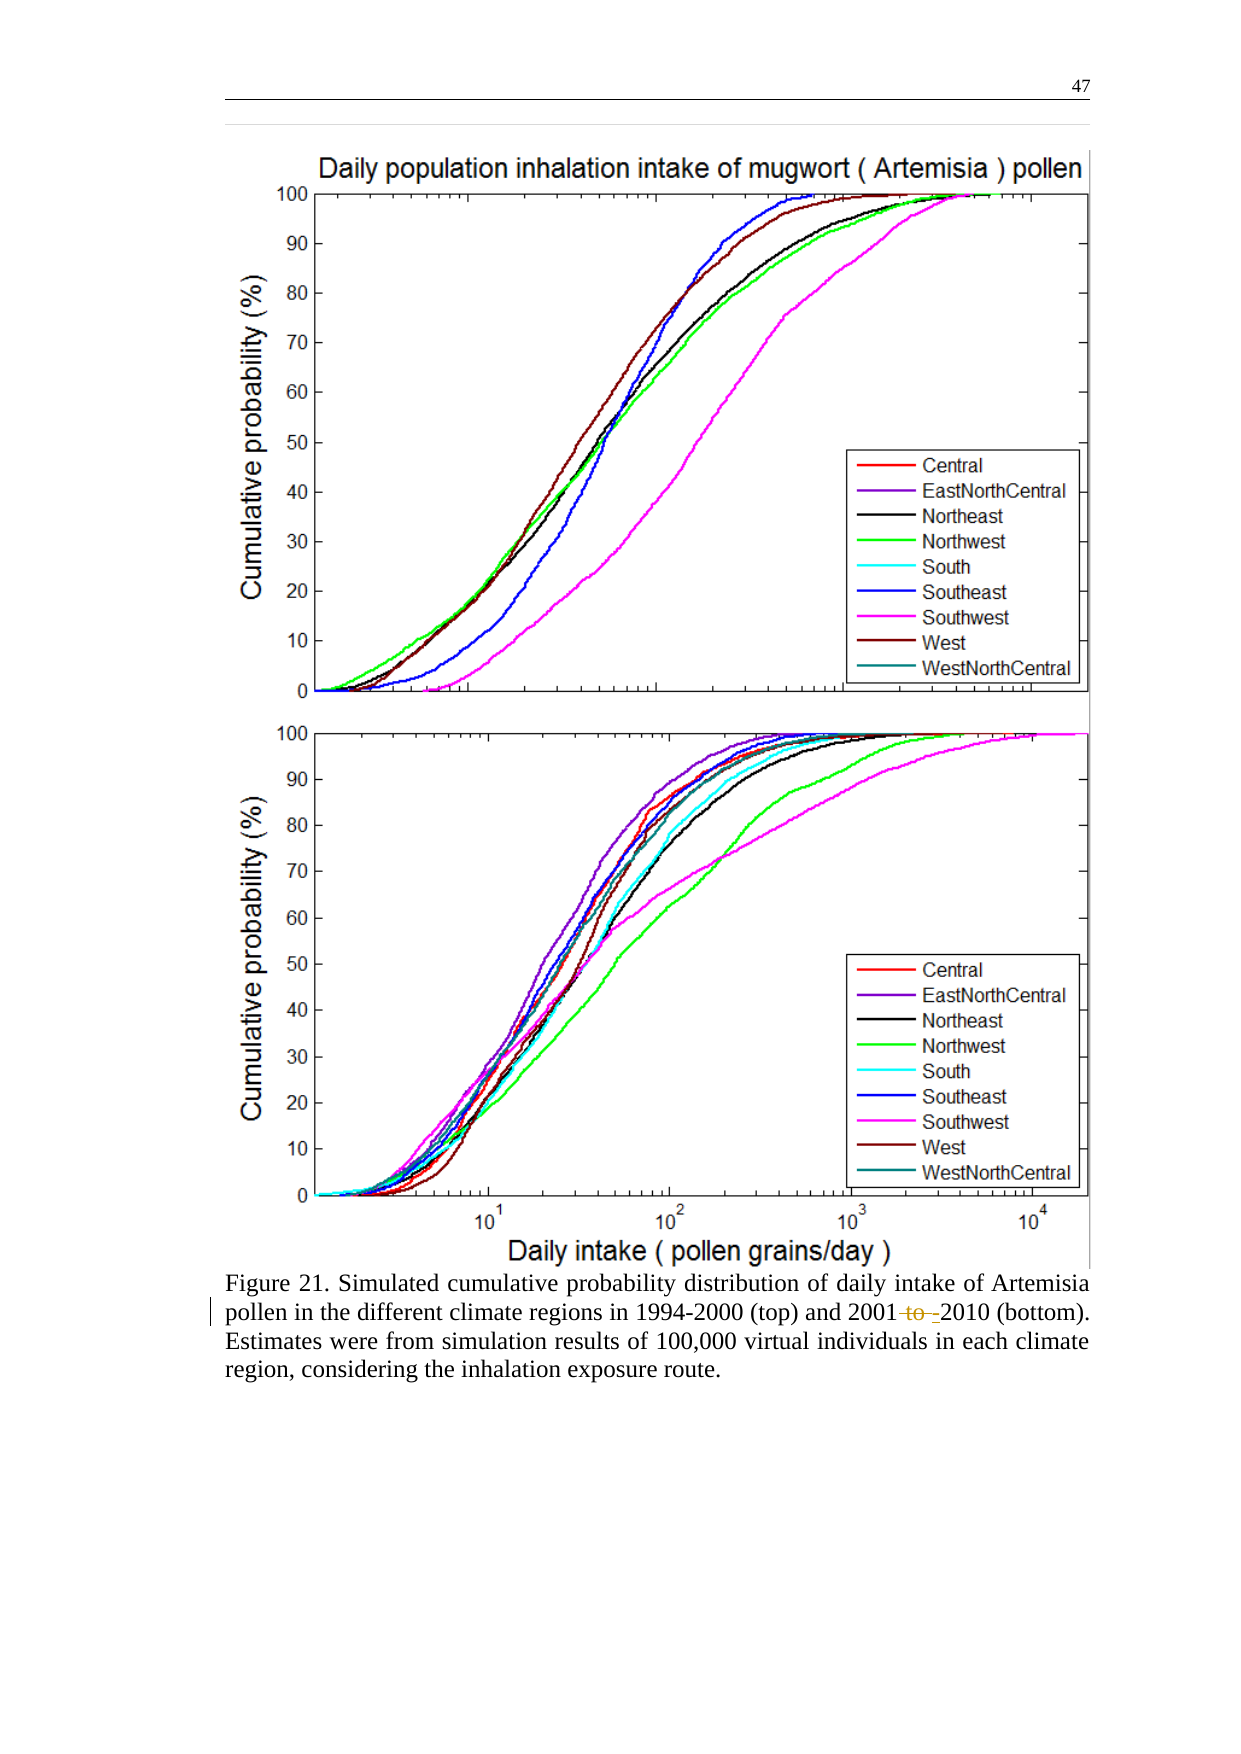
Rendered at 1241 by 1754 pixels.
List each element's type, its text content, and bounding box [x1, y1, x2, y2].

picture [225, 150, 1091, 1269]
text Figure 21. Simulated cumulative probability distribution of daily intake of Artemisia pollen in the different climate regions in 1994-2000 (top) and 20012010 (bottom). Estimates were from simulation results of 100,000 virtual individuals in each climate region, considering the inhalation exposure route. [225, 1269, 1090, 1383]
